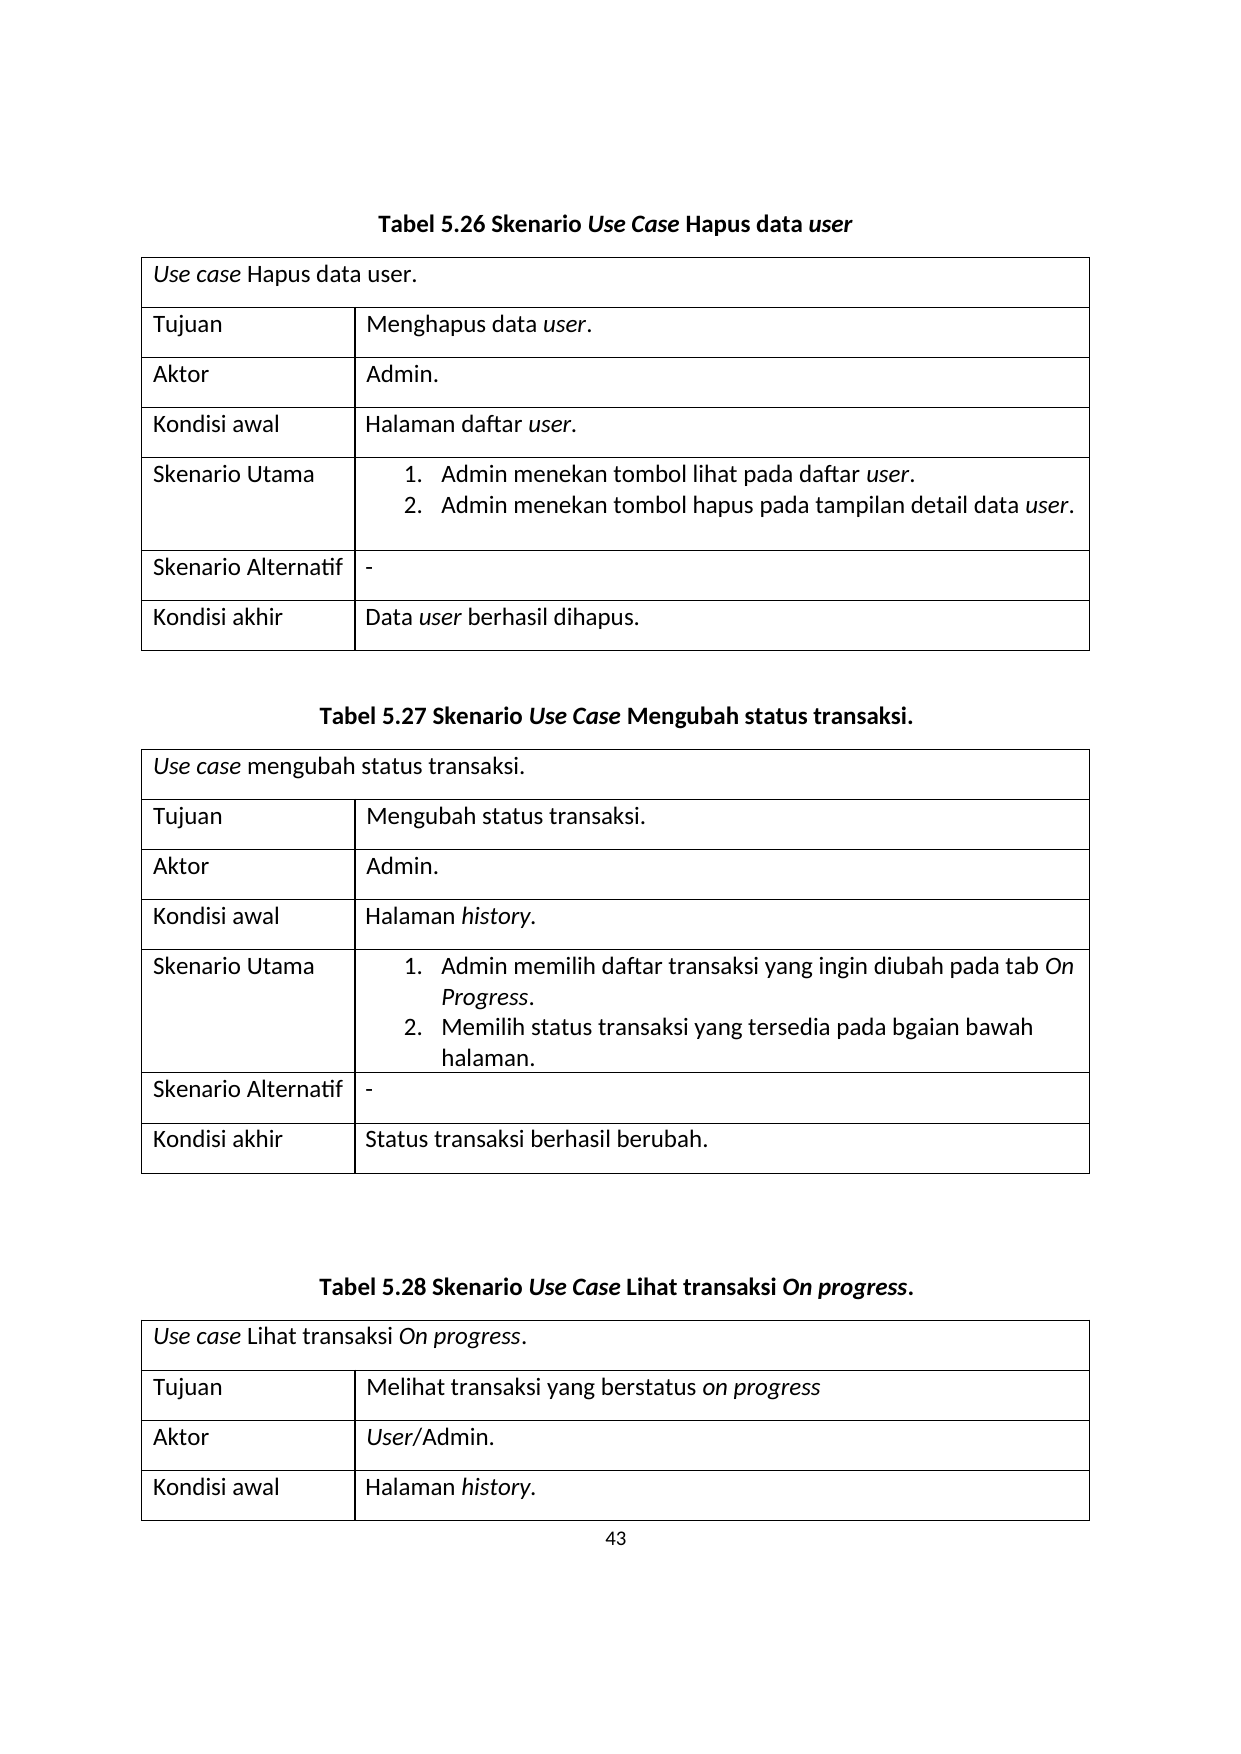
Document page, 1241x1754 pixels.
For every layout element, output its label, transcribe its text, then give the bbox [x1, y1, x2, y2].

table_cell Aktor [142, 1421, 354, 1470]
table_cell Skenario Alternatif [142, 1073, 354, 1122]
table_cell Admin memilih daftar transaksi yang ingin diubah pada tab On Progress. Memilih status transaksi yang tersedia pada bgaian bawah halaman. [356, 950, 1089, 1072]
table_cell Melihat transaksi yang berstatus on progress [356, 1371, 1089, 1420]
table_cell Menghapus data user. [356, 308, 1089, 357]
table_cell Halaman history. [356, 900, 1089, 949]
table_cell Halaman daftar user. [356, 408, 1089, 457]
table_cell Kondisi awal [142, 408, 354, 457]
table_cell Kondisi akhir [142, 1124, 354, 1172]
table_cell Tujuan [142, 800, 354, 849]
table_cell - [356, 1073, 1089, 1122]
table_cell Aktor [142, 850, 354, 899]
table_cell Tujuan [142, 1371, 354, 1420]
table_cell - [356, 551, 1089, 600]
table_cell Data user berhasil dihapus. [356, 601, 1089, 650]
text Tabel 5.28 Skenario Use Case Lihat transaksi On progress. [141, 1271, 1092, 1301]
text Tabel 5.27 Skenario Use Case Mengubah status transaksi. [141, 700, 1092, 731]
text Tabel 5.26 Skenario Use Case Hapus data user [141, 208, 1092, 239]
table_header Use case Lihat transaksi On progress. [142, 1321, 1089, 1369]
table_cell Admin menekan tombol lihat pada daftar user. Admin menekan tombol hapus pada tampilan detail data user. [356, 458, 1089, 550]
table_cell Tujuan [142, 308, 354, 357]
table_cell Kondisi awal [142, 900, 354, 949]
table_cell Mengubah status transaksi. [356, 800, 1089, 849]
table_cell Kondisi akhir [142, 601, 354, 650]
table_cell Halaman history. [356, 1471, 1089, 1520]
table_cell Skenario Utama [142, 950, 354, 1072]
table_cell Admin. [356, 358, 1089, 407]
table_cell Skenario Utama [142, 458, 354, 550]
table_cell Admin. [356, 850, 1089, 899]
table_cell User/Admin. [356, 1421, 1089, 1470]
table_cell Skenario Alternatif [142, 551, 354, 600]
table_header Use case Hapus data user. [142, 258, 1089, 307]
table_cell Status transaksi berhasil berubah. [356, 1124, 1089, 1172]
table_cell Kondisi awal [142, 1471, 354, 1520]
table_header Use case mengubah status transaksi. [142, 750, 1089, 799]
table_cell Aktor [142, 358, 354, 407]
